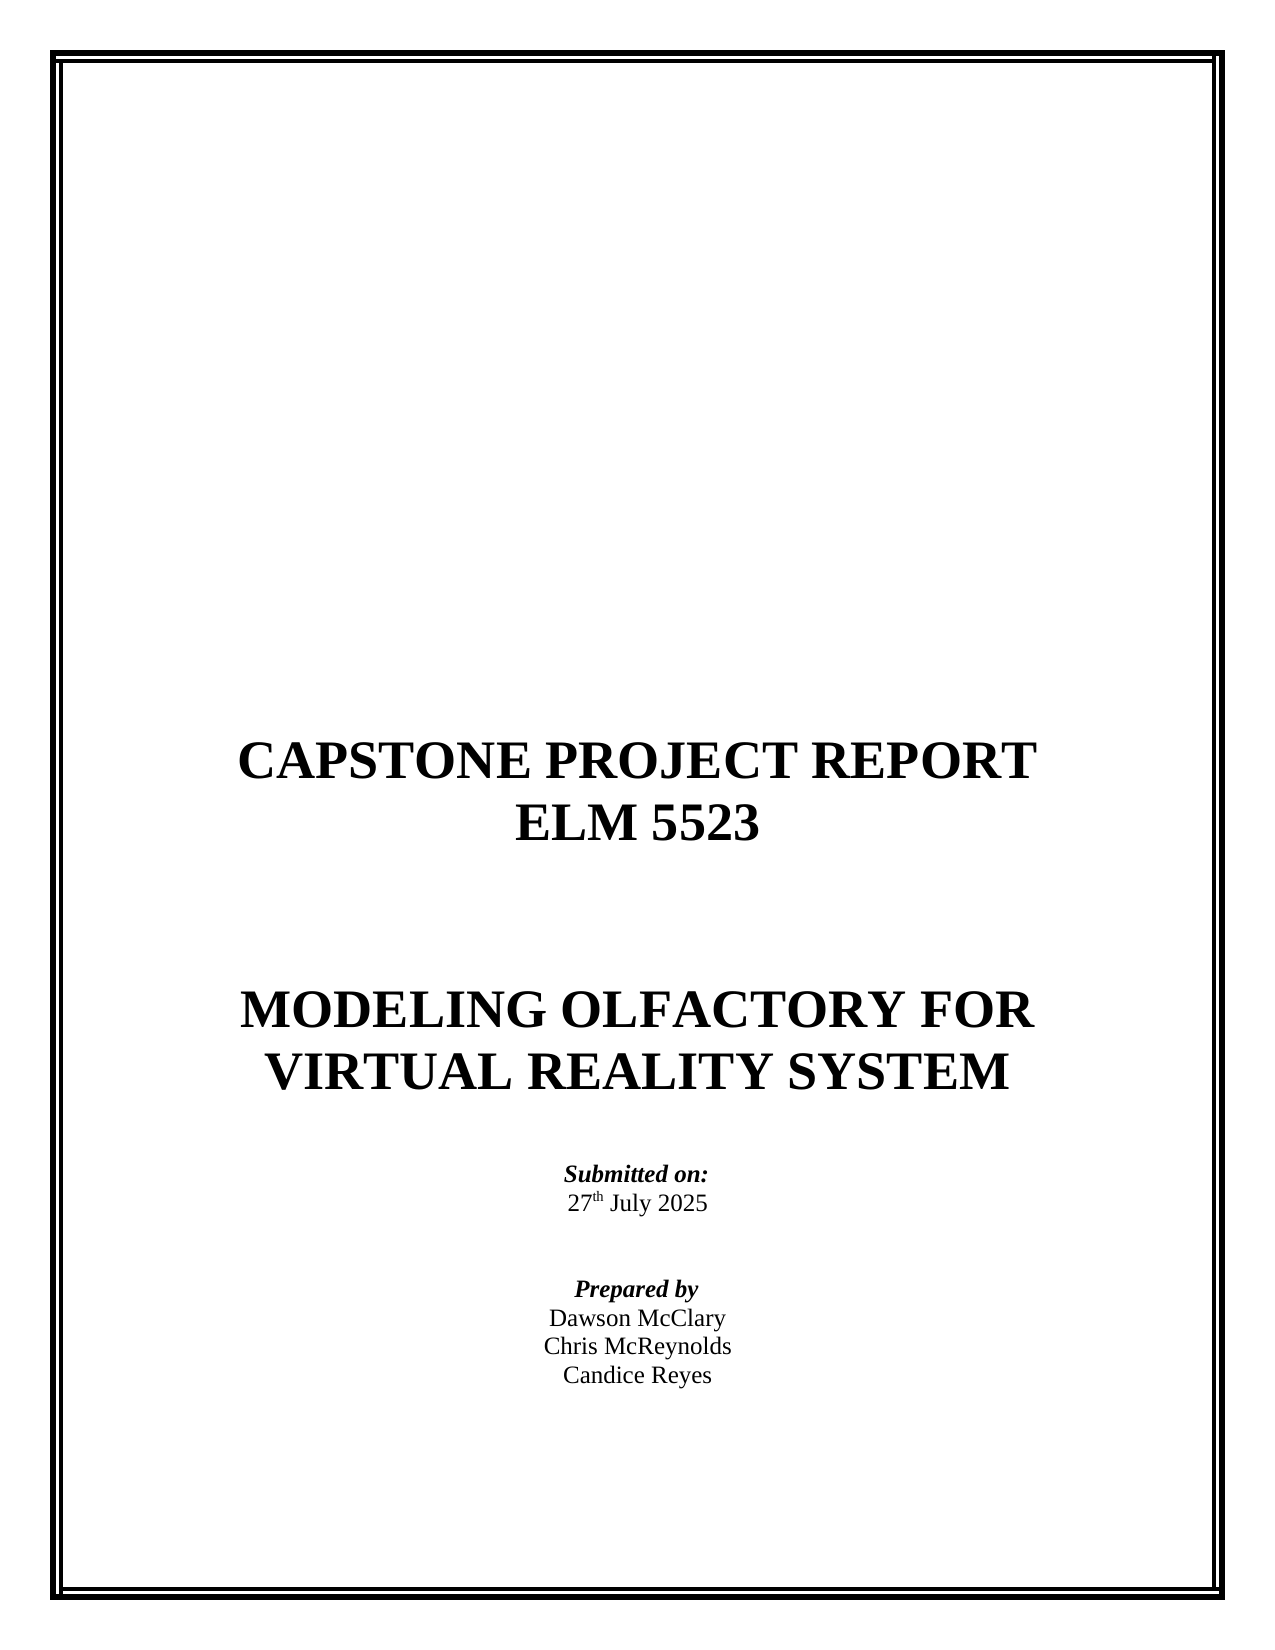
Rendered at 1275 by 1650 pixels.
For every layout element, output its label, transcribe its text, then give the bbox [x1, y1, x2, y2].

text MODELING OLFACTORY FOR VIRTUAL REALITY SYSTEM [150, 977, 1125, 1101]
text CAPSTONE PROJECT REPORT [150, 728, 1125, 790]
text Prepared by [150, 1274, 1125, 1303]
text 27th July 2025 [150, 1188, 1125, 1216]
text Submitted on: [150, 1159, 1125, 1188]
text Chris McReynolds [150, 1331, 1125, 1360]
text ELM 5523 [150, 790, 1125, 852]
text Candice Reyes [150, 1360, 1125, 1389]
text Dawson McClary [150, 1303, 1125, 1331]
